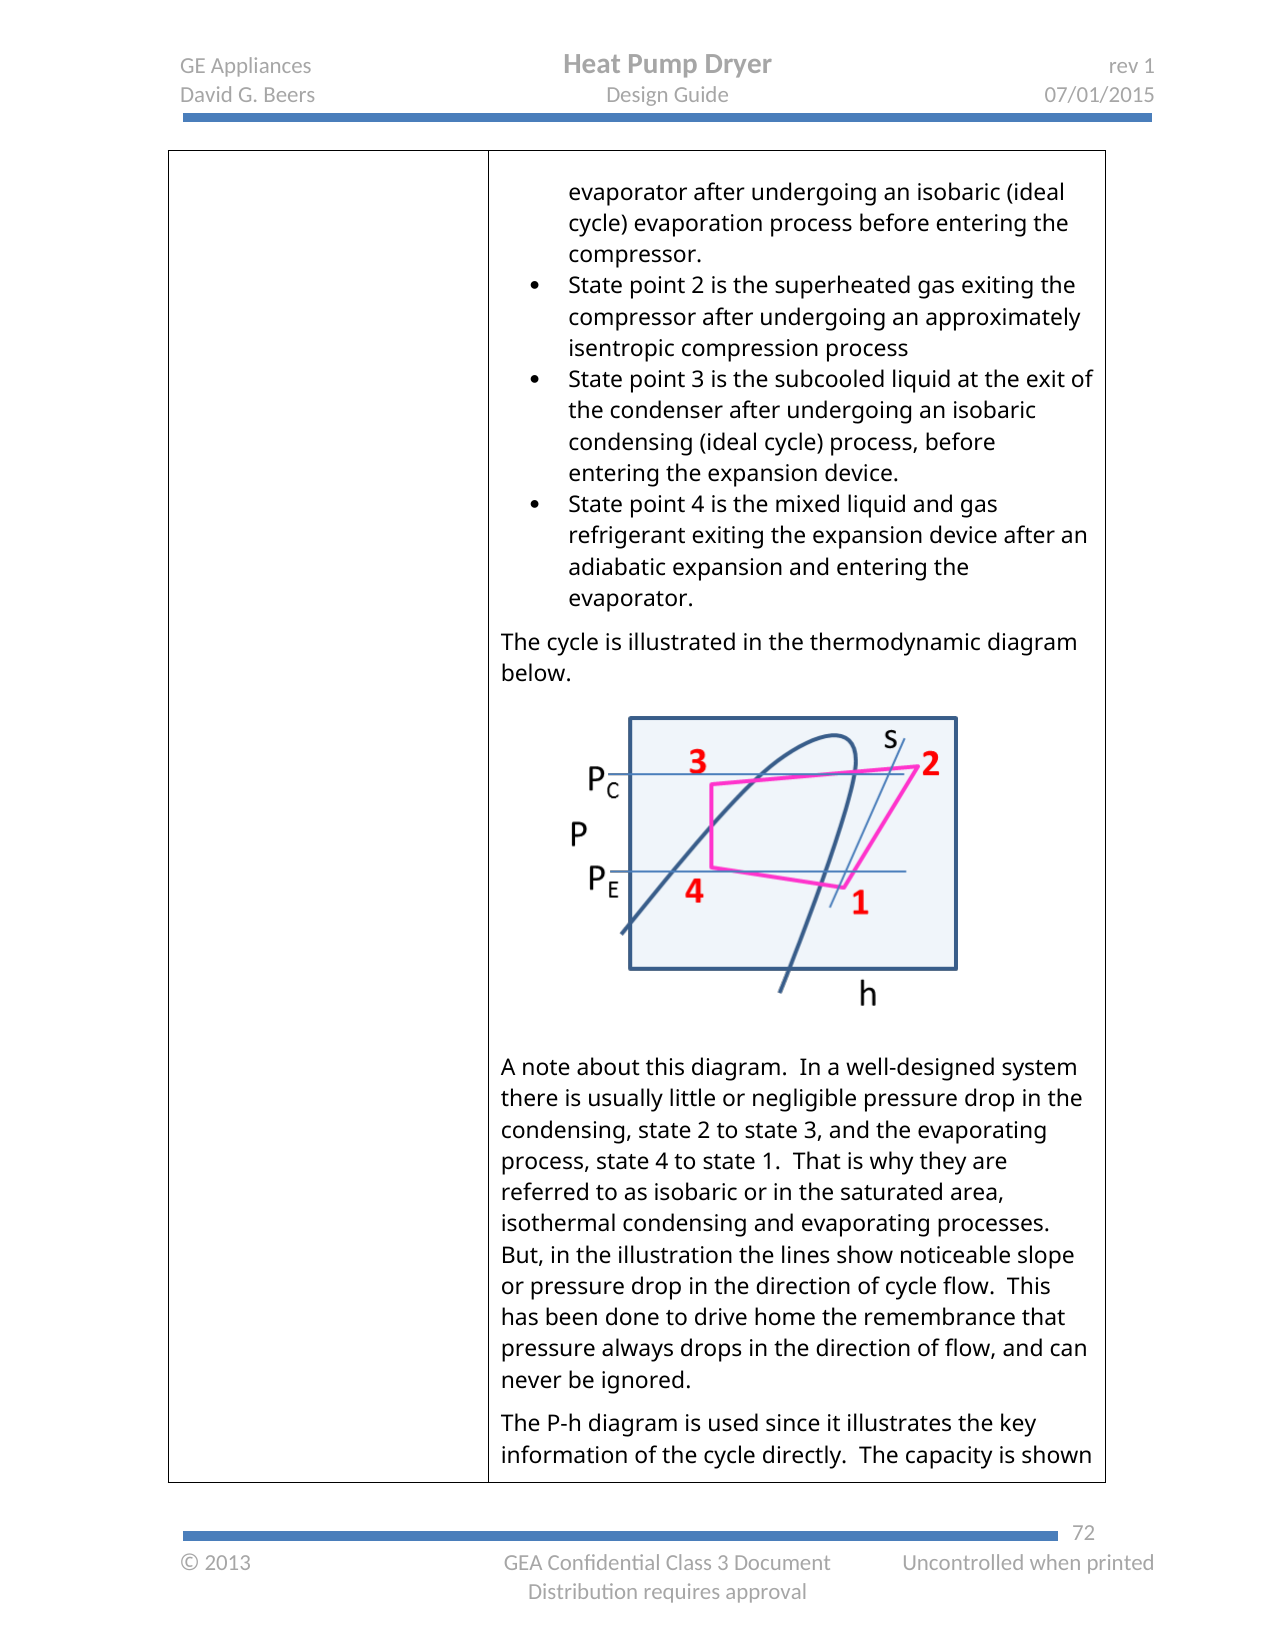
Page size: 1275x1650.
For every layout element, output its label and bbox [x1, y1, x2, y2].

table_cell [489, 151, 1105, 1482]
picture [545, 700, 964, 1039]
table_cell [169, 151, 488, 1482]
